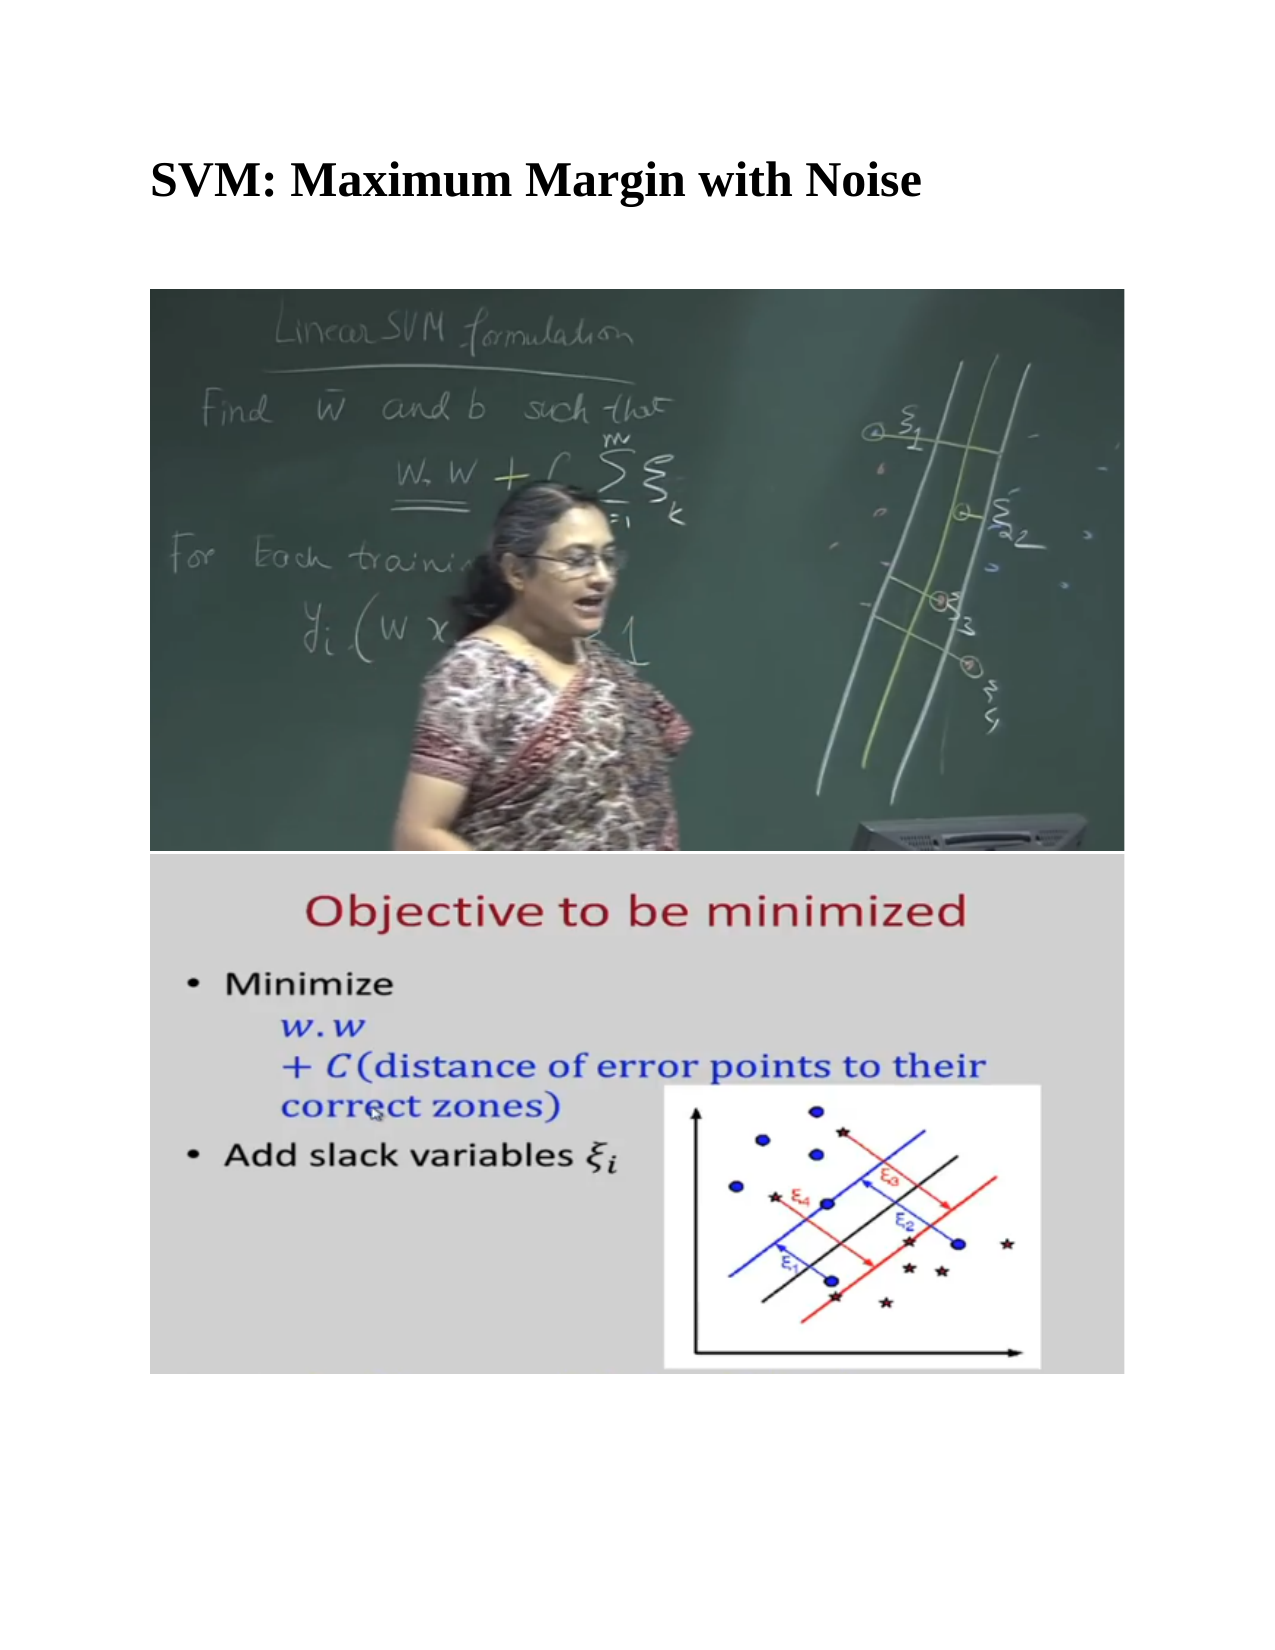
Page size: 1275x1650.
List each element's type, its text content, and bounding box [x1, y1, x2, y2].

picture [150, 289, 1125, 851]
picture [150, 854, 1125, 1374]
text SVM: Maximum Margin with Noise [150, 150, 1125, 207]
